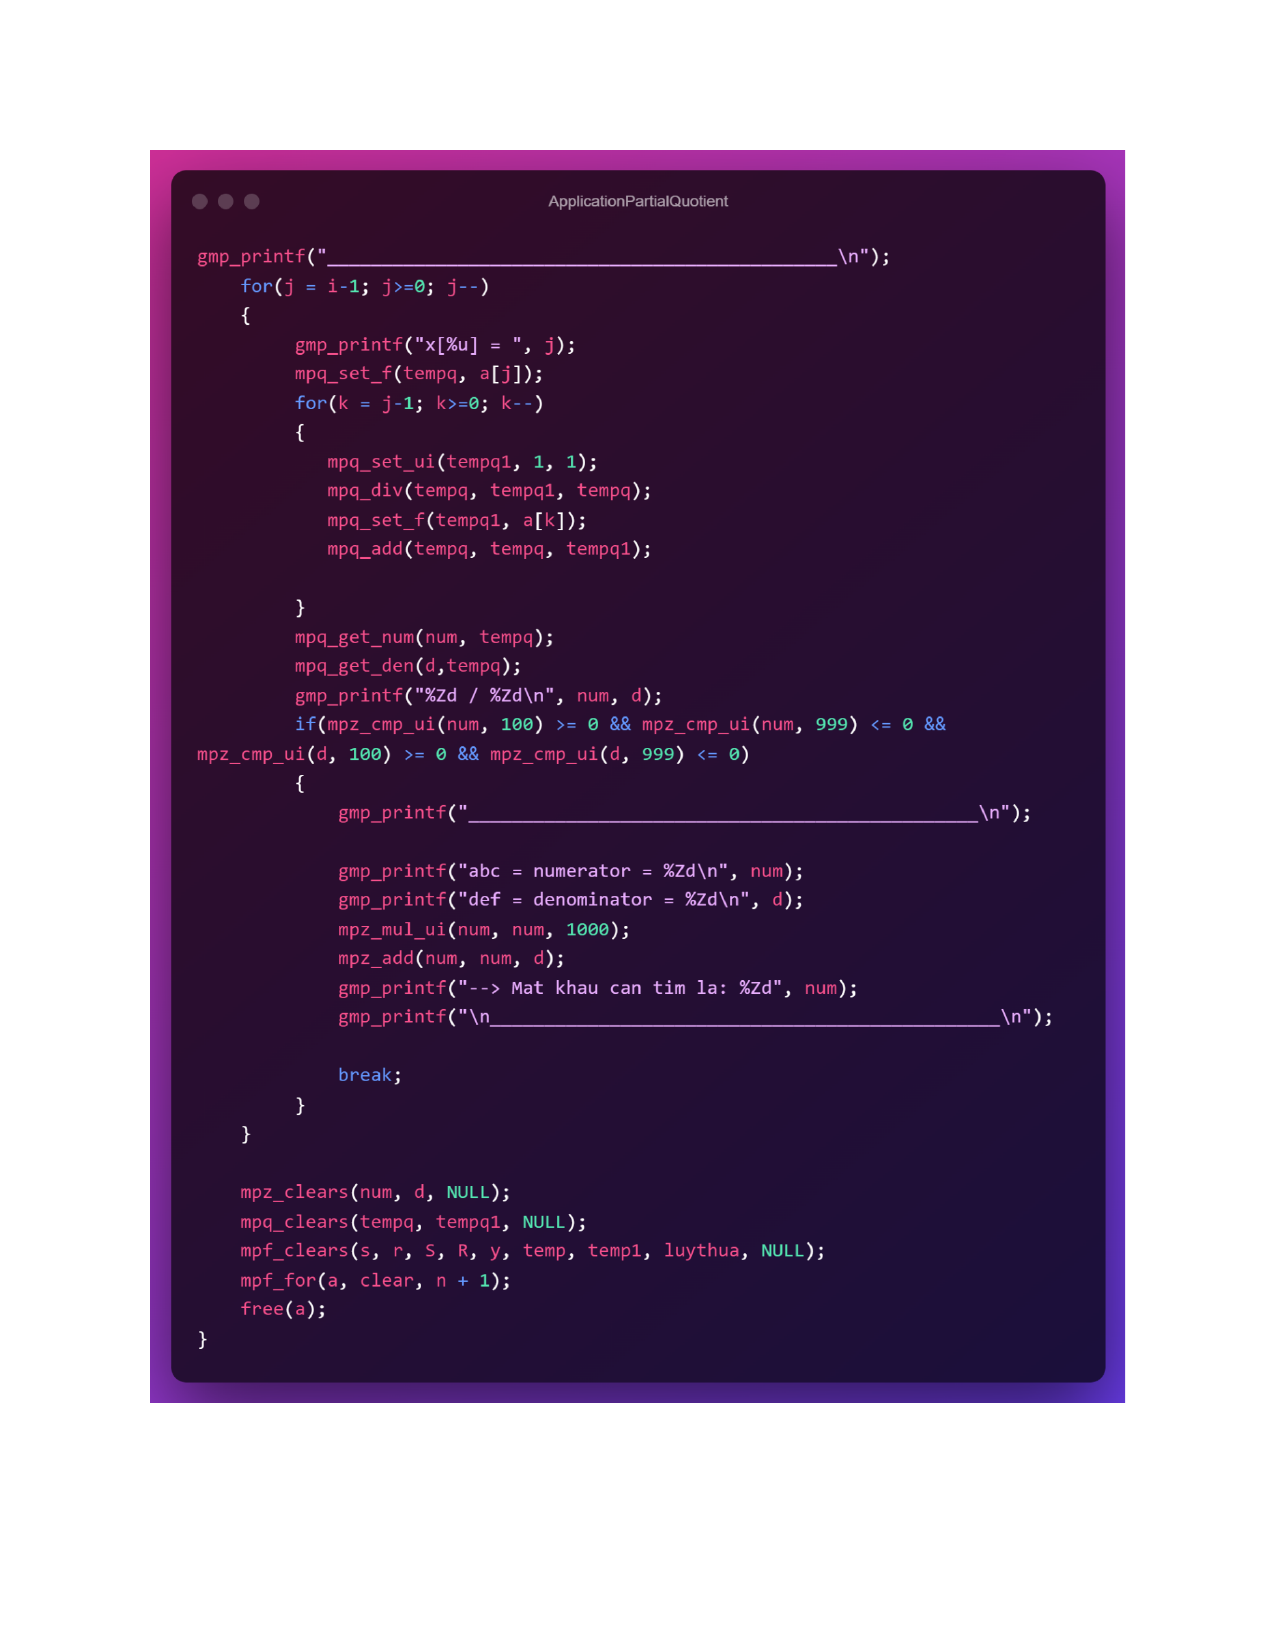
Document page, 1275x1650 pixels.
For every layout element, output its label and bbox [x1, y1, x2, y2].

picture [150, 150, 1125, 1403]
